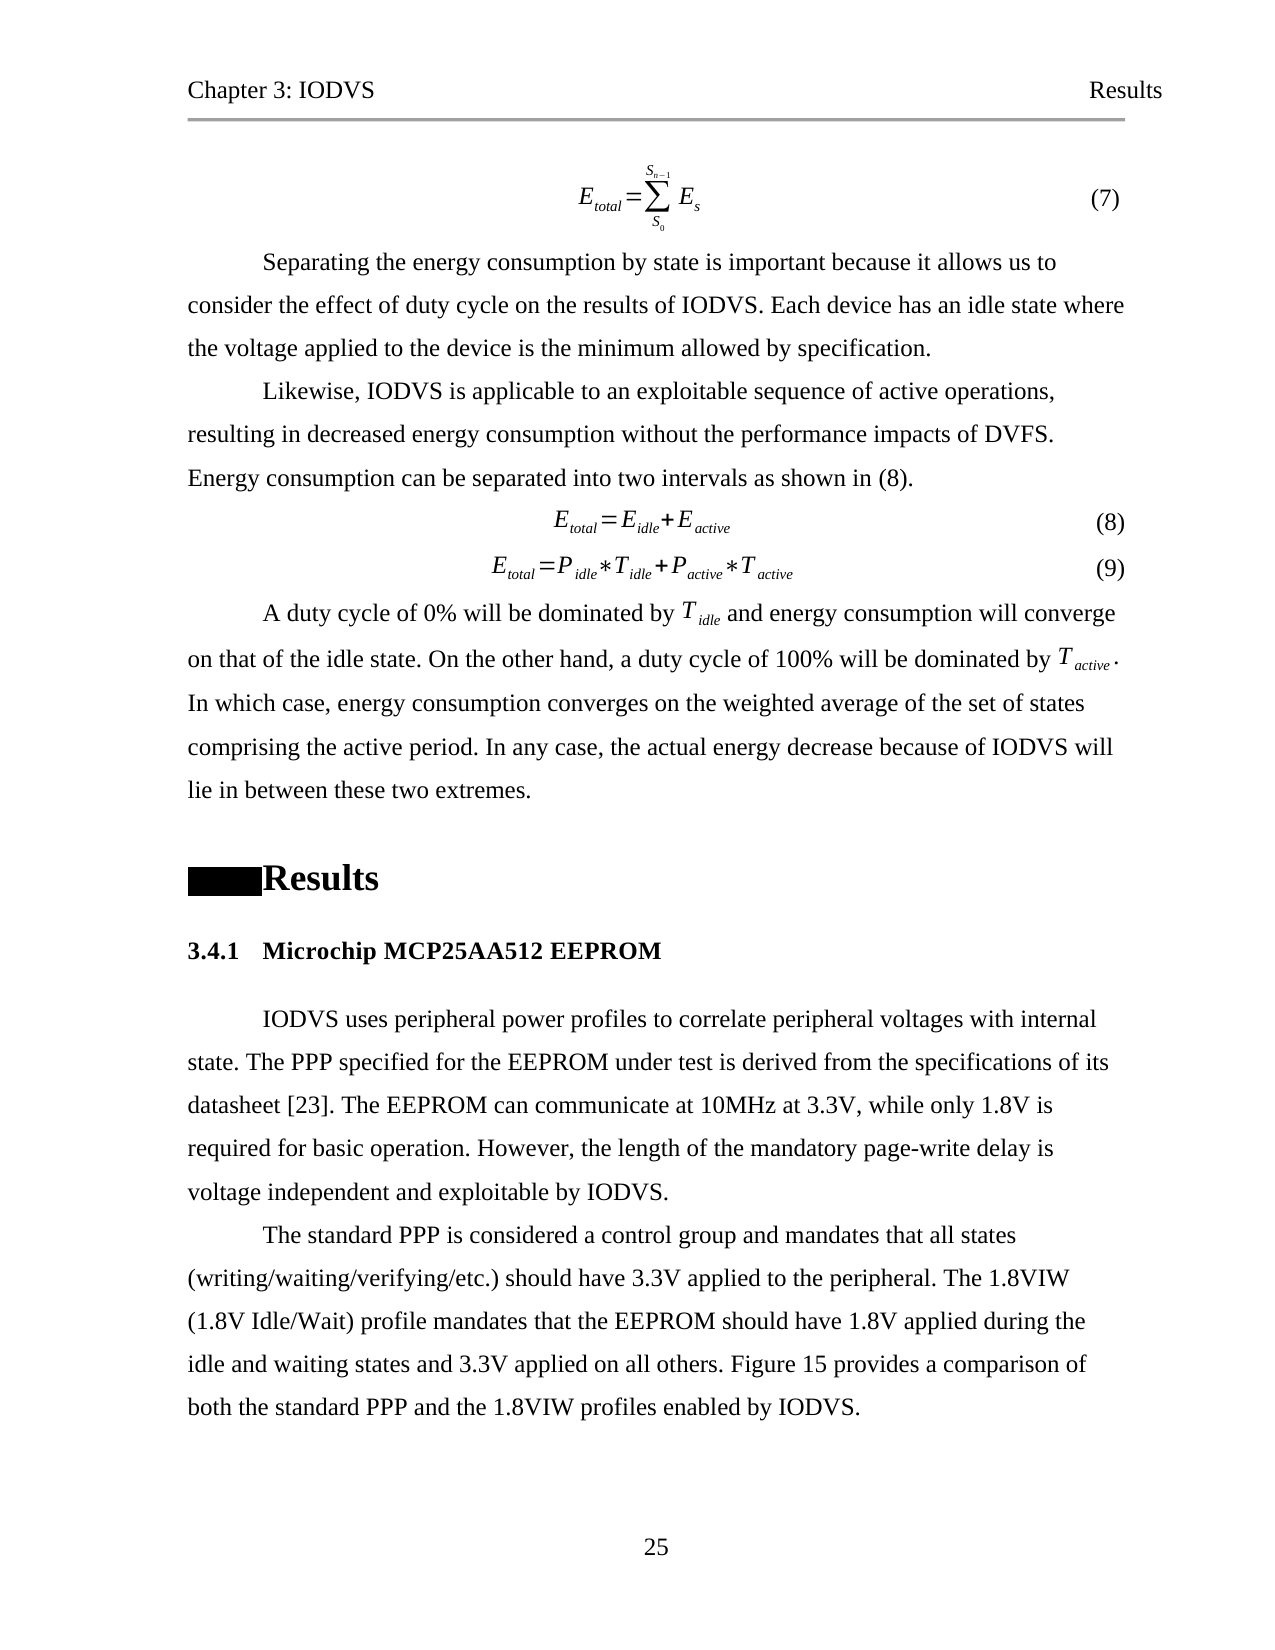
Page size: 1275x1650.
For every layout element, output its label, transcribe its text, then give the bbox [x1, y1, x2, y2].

text The standard PPP is considered a control group and mandates that all states (writing/waiting/verifying/etc.) should have 3.3V applied to the peripheral. The 1.8VIW (1.8V Idle/Wait) profile mandates that the EEPROM should have 1.8V applied during the idle and waiting states and 3.3V applied on all others. Figure 15 provides a comparison of both the standard PPP and the 1.8VIW profiles enabled by IODVS. [187, 1220, 1125, 1421]
subtitle Microchip MCP25AA512 EEPROM [187, 936, 1125, 965]
table_header [188, 506, 1096, 551]
text Separating the energy consumption by state is important because it allows us to consider the effect of duty cycle on the results of IODVS. Each device has an idle state where the voltage applied to the device is the minimum allowed by specification. [187, 247, 1125, 362]
table_cell (9) [1096, 551, 1125, 597]
table_cell [188, 551, 1096, 597]
table_header (8) [1096, 506, 1125, 551]
text A duty cycle of 0% will be dominated by and energy consumption will converge on that of the idle state. On the other hand, a duty cycle of 100% will be dominated by In which case, energy consumption converges on the weighted average of the set of states comprising the active period. In any case, the actual energy decrease because of IODVS will lie in between these two extremes. [187, 597, 1125, 803]
subtitle Results [187, 855, 1125, 898]
table_cell (7) [1091, 161, 1125, 247]
table_cell [188, 161, 1091, 247]
text Likewise, IODVS is applicable to an exploitable sequence of active operations, resulting in decreased energy consumption without the performance impacts of DVFS. Energy consumption can be separated into two intervals as shown in (8). [187, 376, 1125, 491]
text IODVS uses peripheral power profiles to correlate peripheral voltages with internal state. The PPP specified for the EEPROM under test is derived from the specifications of its datasheet. The EEPROM can communicate at 10MHz at 3.3V, while only 1.8V is required for basic operation. However, the length of the mandatory page-write delay is voltage independent and exploitable by IODVS. [187, 1004, 1125, 1205]
